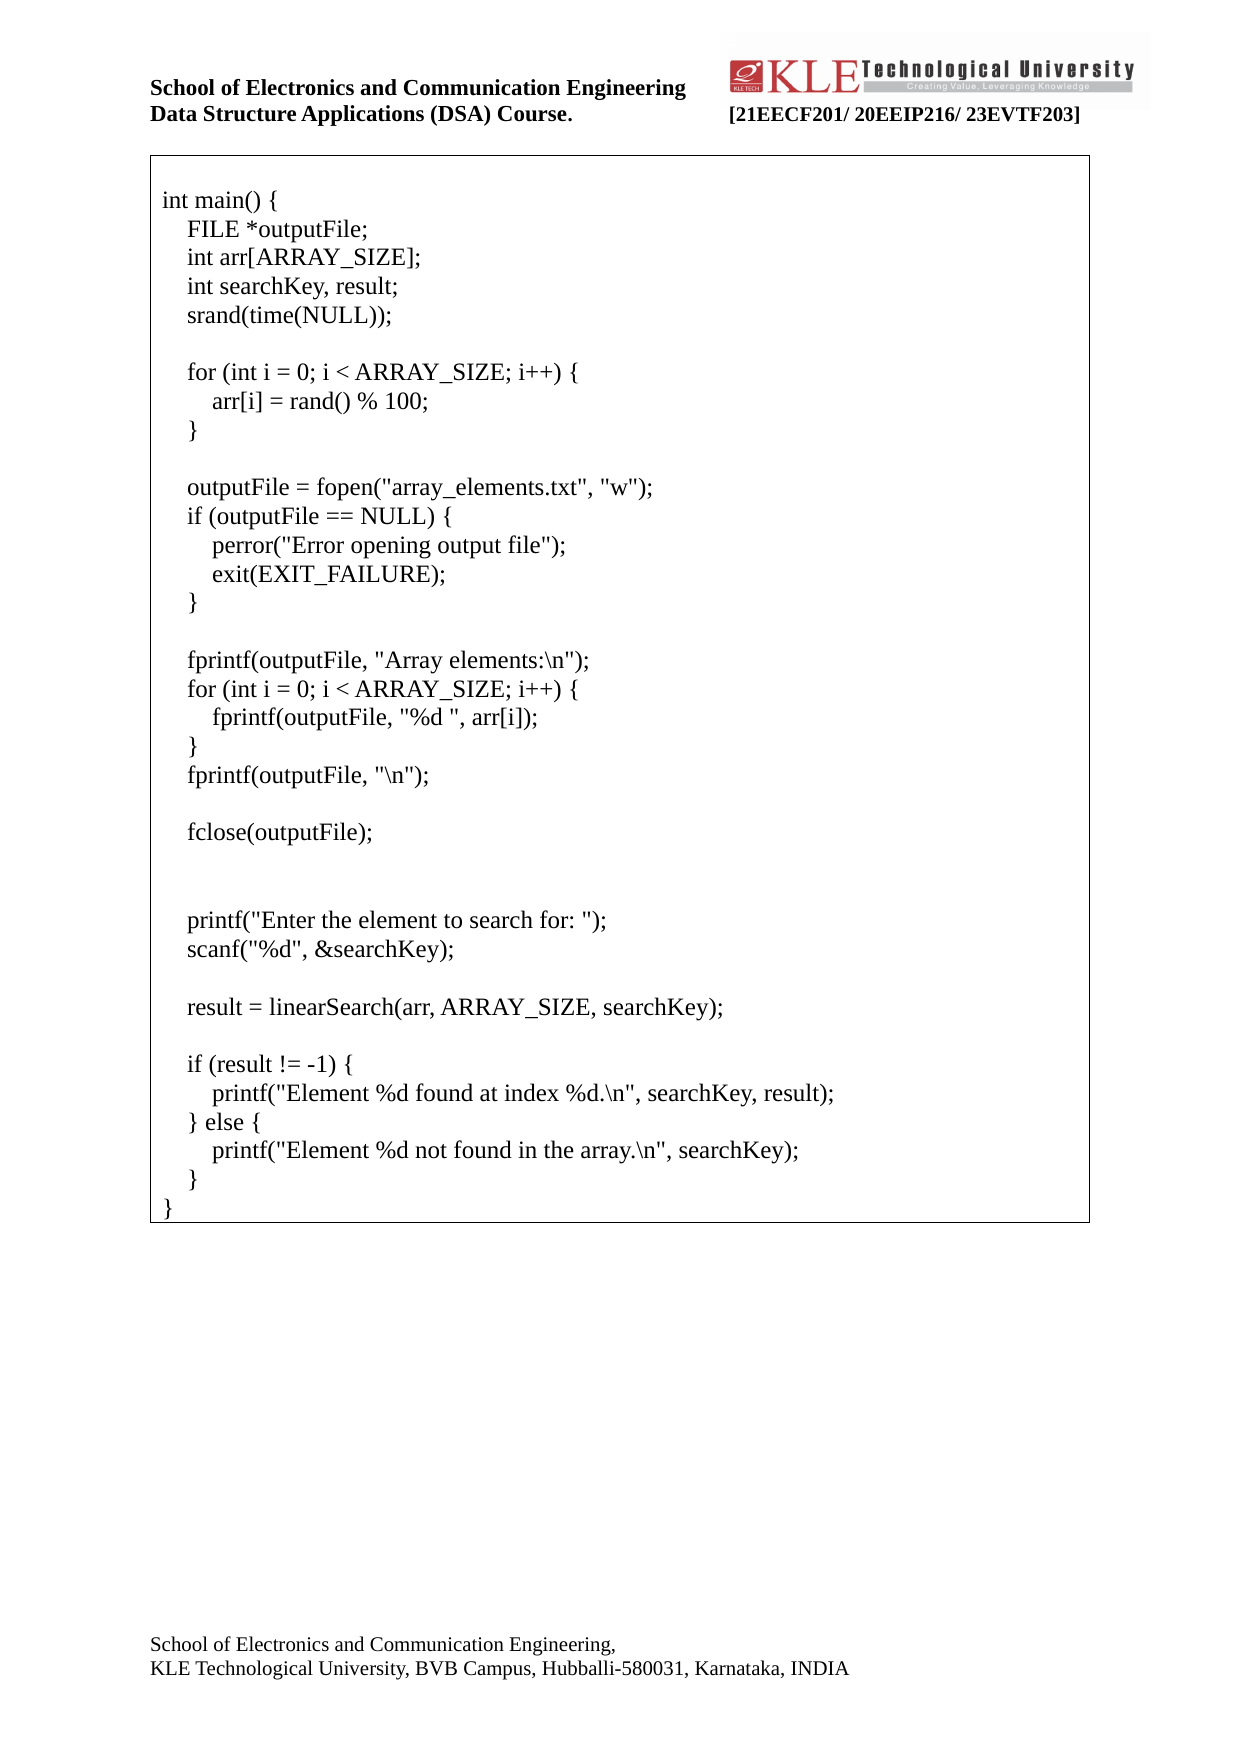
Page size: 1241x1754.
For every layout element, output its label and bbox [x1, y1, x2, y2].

table_cell [151, 156, 1089, 1222]
picture [719, 32, 1151, 110]
